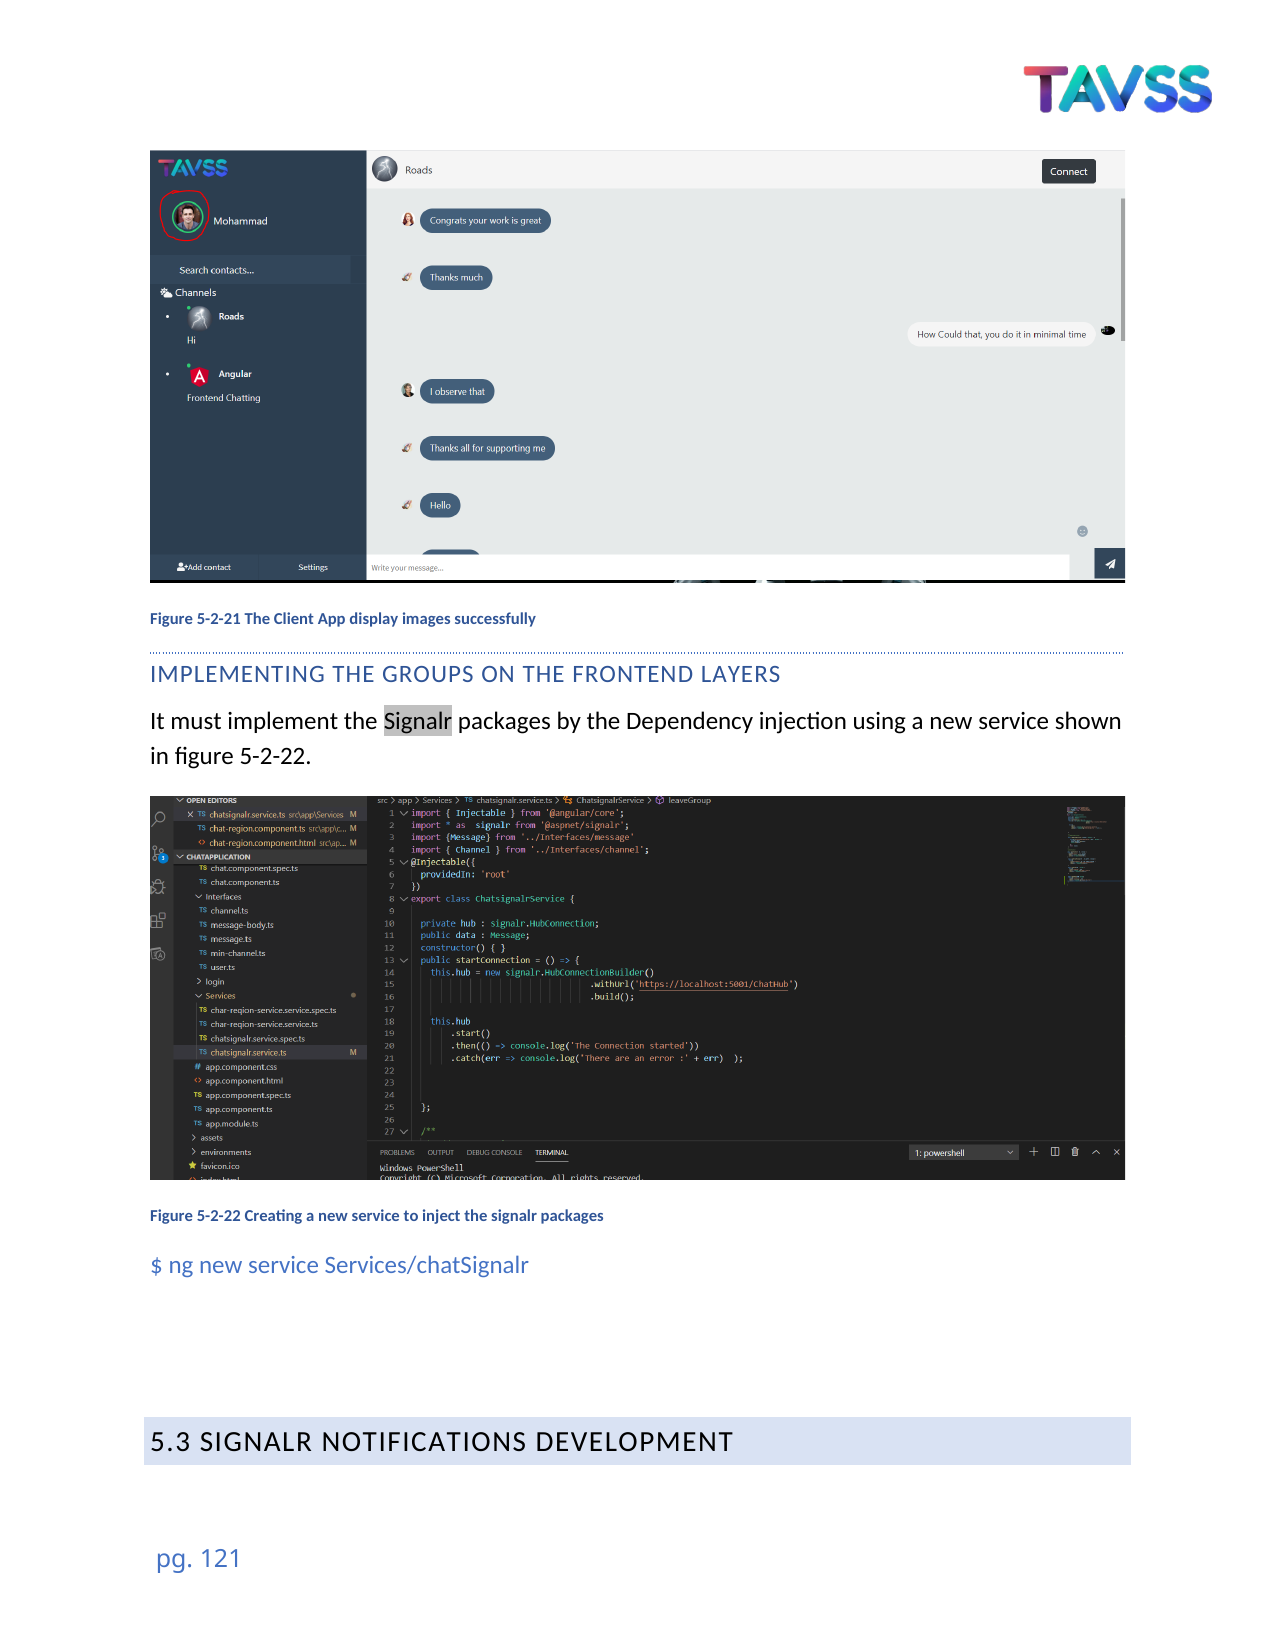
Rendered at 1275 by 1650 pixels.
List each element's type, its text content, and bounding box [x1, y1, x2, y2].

subtitle 5.3 SIGNALR Notifications Development [150, 1423, 1125, 1459]
picture [150, 796, 1125, 1180]
text Figure 5-2-22 Creating a new service to inject the signalr packages [150, 1205, 1125, 1226]
picture [150, 150, 1125, 583]
picture [1002, 41, 1236, 135]
subtitle Implementing The Groups on The Frontend Layers [150, 652, 1125, 688]
text It must implement the Signalr packages by the Dependency injection using a new service shown in figure 5-2-22. [150, 705, 1125, 771]
text $ ng new service Services/chatSignalr [150, 1249, 1125, 1280]
text Figure 5-2-21 The Client App display images successfully [150, 608, 1125, 628]
